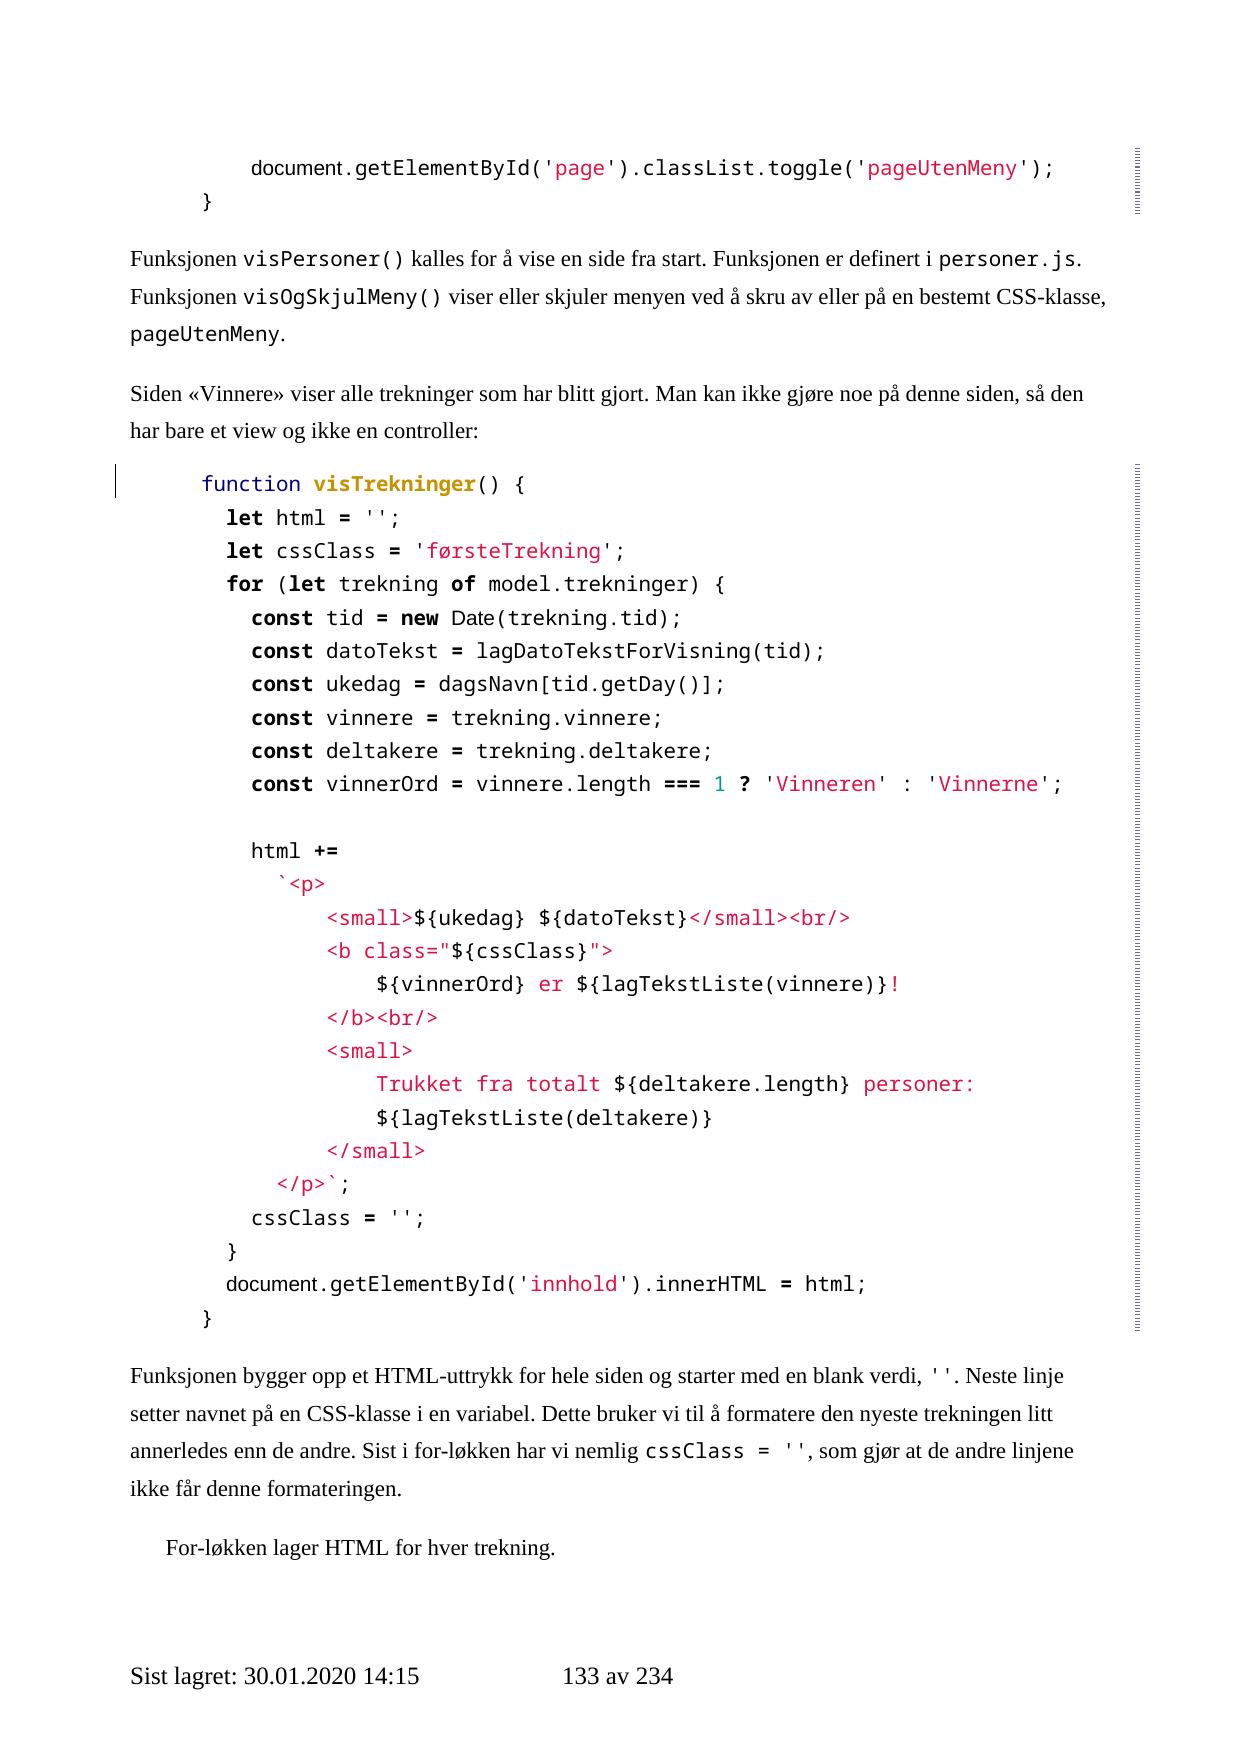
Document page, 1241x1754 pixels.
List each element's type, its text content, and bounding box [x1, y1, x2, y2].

text Funksjonen bygger opp et HTML-uttrykk for hele siden og starter med en blank verdi, ''. Neste linje setter navnet på en CSS-klasse i en variabel. Dette bruker vi til å formatere den nyeste trekningen litt annerledes enn de andre. Sist i for-løkken har vi nemlig cssClass = '', som gjør at de andre linjene ikke får denne formateringen. [130, 1352, 1110, 1502]
text Siden «Vinnere» viser alle trekninger som har blitt gjort. Man kan ikke gjøre noe på denne siden, så den har bare et view og ikke en controller: [130, 368, 1110, 443]
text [201, 148, 1140, 214]
text Funksjonen visPersoner() kalles for å vise en side fra start. Funksjonen er definert i personer.js. Funksjonen visOgSkjulMeny() viser eller skjuler menyen ved å skru av eller på en bestemt CSS-klasse, pageUtenMeny. [130, 235, 1110, 348]
text function visTrekninger() { let html = ''; let cssClass = 'førsteTrekning'; for (let trekning of model.trekninger) { const tid = new Date(trekning.tid); const datoTekst = lagDatoTekstForVisning(tid); const ukedag = dagsNavn[tid.getDay()]; const vinnere = trekning.vinnere; const deltakere = trekning.deltakere; const vinnerOrd = vinnere.length === 1 ? 'Vinneren' : 'Vinnerne'; html += `<p> <small>${ukedag} ${datoTekst}</small><br/> <b class="${cssClass}"> ${vinnerOrd} er ${lagTekstListe(vinnere)}! </b><br/> <small> Trukket fra totalt ${deltakere.length} personer: ${lagTekstListe(deltakere)} </small> </p>`; cssClass = ''; } document.getElementById('innhold').innerHTML = html; } [201, 464, 1140, 1331]
text For-løkken lager HTML for hver trekning. [130, 1523, 1110, 1560]
